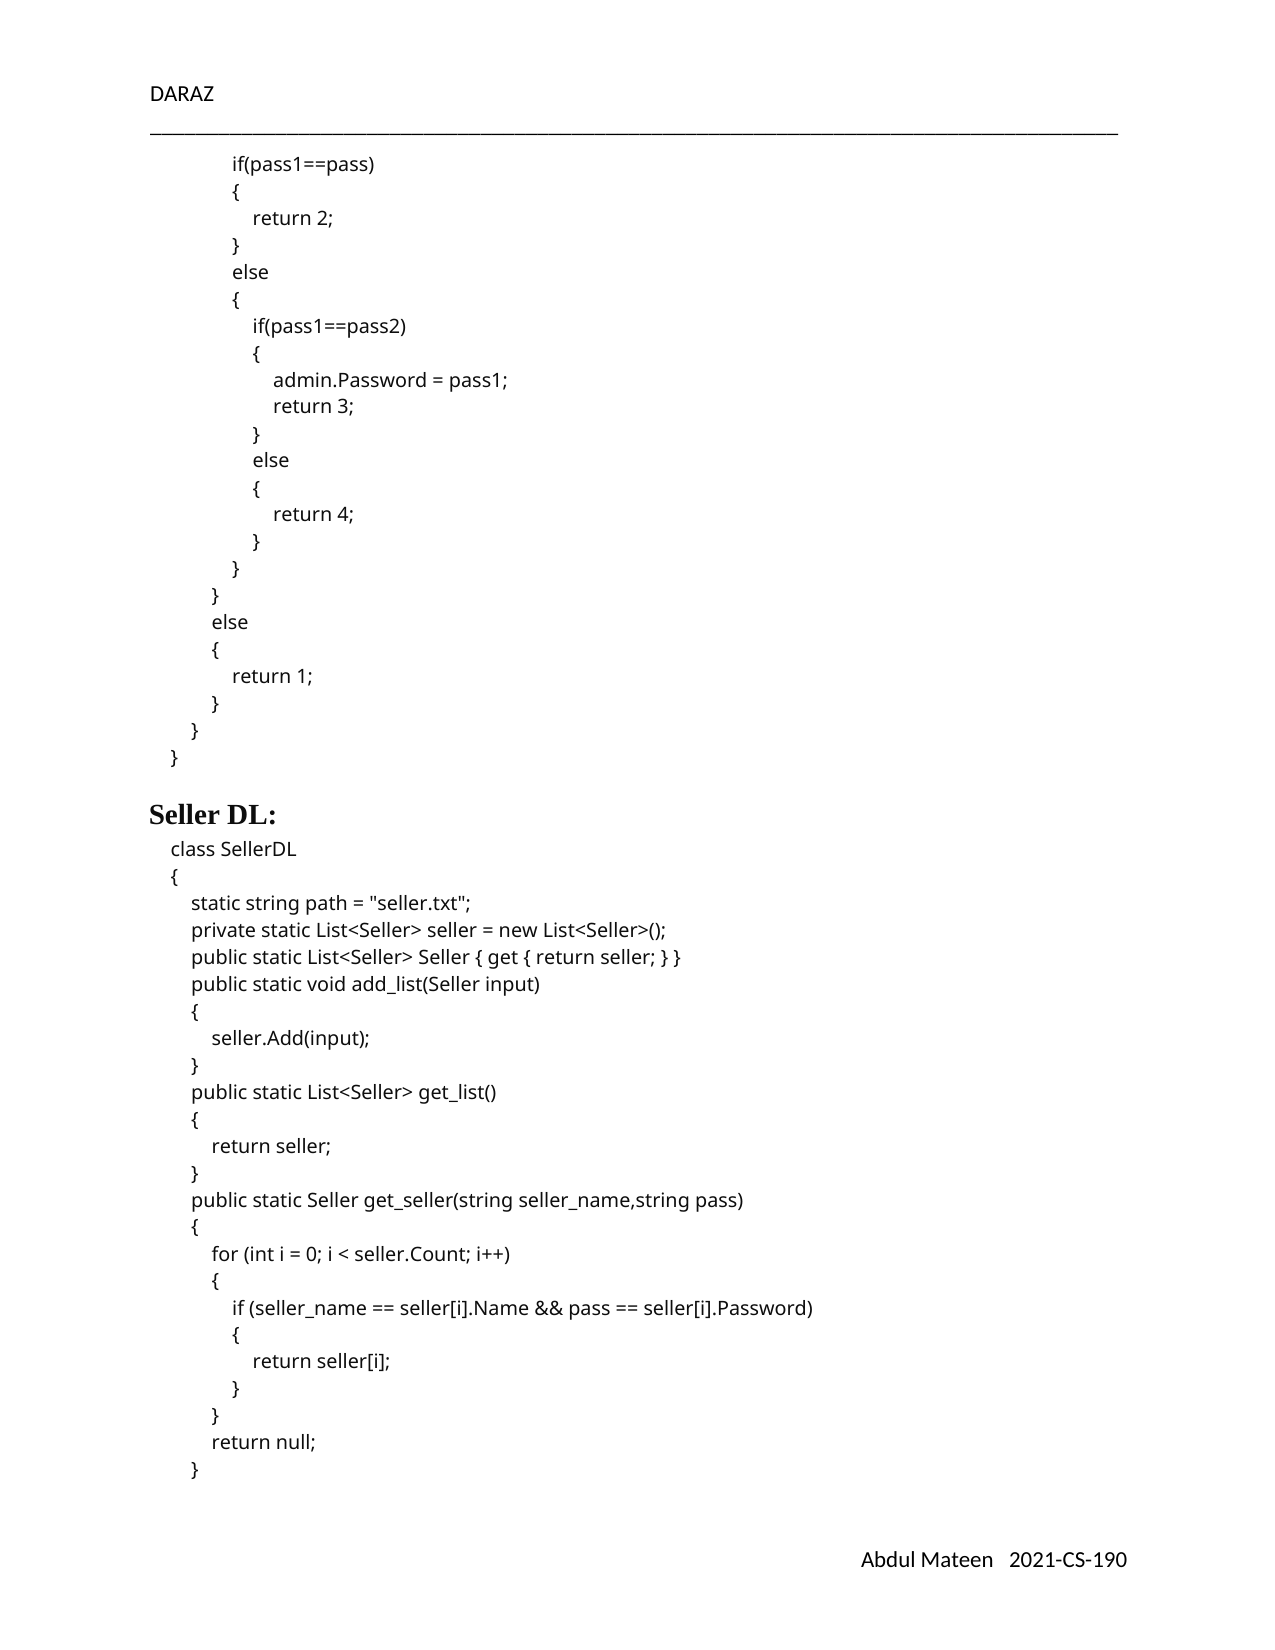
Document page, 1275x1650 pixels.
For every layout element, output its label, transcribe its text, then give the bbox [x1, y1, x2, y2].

text return seller[i]; [150, 1348, 1132, 1375]
text } [150, 1456, 1132, 1483]
text { [150, 474, 1132, 501]
text } [150, 1051, 1132, 1078]
text } [150, 743, 1132, 771]
text if(pass1==pass2) [150, 312, 1132, 339]
text { [150, 1213, 1132, 1240]
text else [150, 258, 1132, 285]
text return 1; [150, 663, 1132, 689]
text for (int i = 0; i < seller.Count; i++) [150, 1240, 1132, 1267]
text return 4; [150, 501, 1132, 528]
text else [150, 447, 1132, 474]
text static string path = "seller.txt"; [150, 889, 1132, 916]
text admin.Password = pass1; [150, 366, 1132, 393]
text class SellerDL [150, 835, 1132, 862]
text return null; [150, 1429, 1132, 1456]
text } [150, 231, 1132, 258]
text } [150, 582, 1132, 609]
text private static List<Seller> seller = new List<Seller>(); [150, 916, 1132, 943]
text seller.Add(input); [150, 1024, 1132, 1051]
text } [150, 555, 1132, 582]
text return 2; [150, 204, 1132, 231]
text } [150, 1159, 1132, 1186]
text if(pass1==pass) [150, 150, 1132, 177]
text { [150, 997, 1132, 1024]
text } [150, 420, 1132, 447]
text else [150, 609, 1132, 636]
text } [150, 528, 1132, 555]
text { [150, 339, 1132, 366]
text return 3; [150, 393, 1132, 420]
text { [150, 1105, 1132, 1132]
text public static List<Seller> Seller { get { return seller; } } [150, 943, 1132, 970]
text { [150, 1267, 1132, 1294]
text { [150, 636, 1132, 663]
text } [150, 1375, 1132, 1402]
text public static List<Seller> get_list() [150, 1078, 1132, 1105]
text return seller; [150, 1132, 1132, 1159]
text { [150, 285, 1132, 312]
text if (seller_name == seller[i].Name && pass == seller[i].Password) [150, 1294, 1132, 1321]
text } [150, 1402, 1132, 1429]
text Seller DL: [148, 797, 1132, 831]
text { [150, 862, 1132, 889]
text } [150, 717, 1132, 743]
text public static Seller get_seller(string seller_name,string pass) [150, 1186, 1132, 1213]
text { [150, 1321, 1132, 1348]
text public static void add_list(Seller input) [150, 970, 1132, 997]
text { [150, 177, 1132, 204]
text } [150, 689, 1132, 717]
